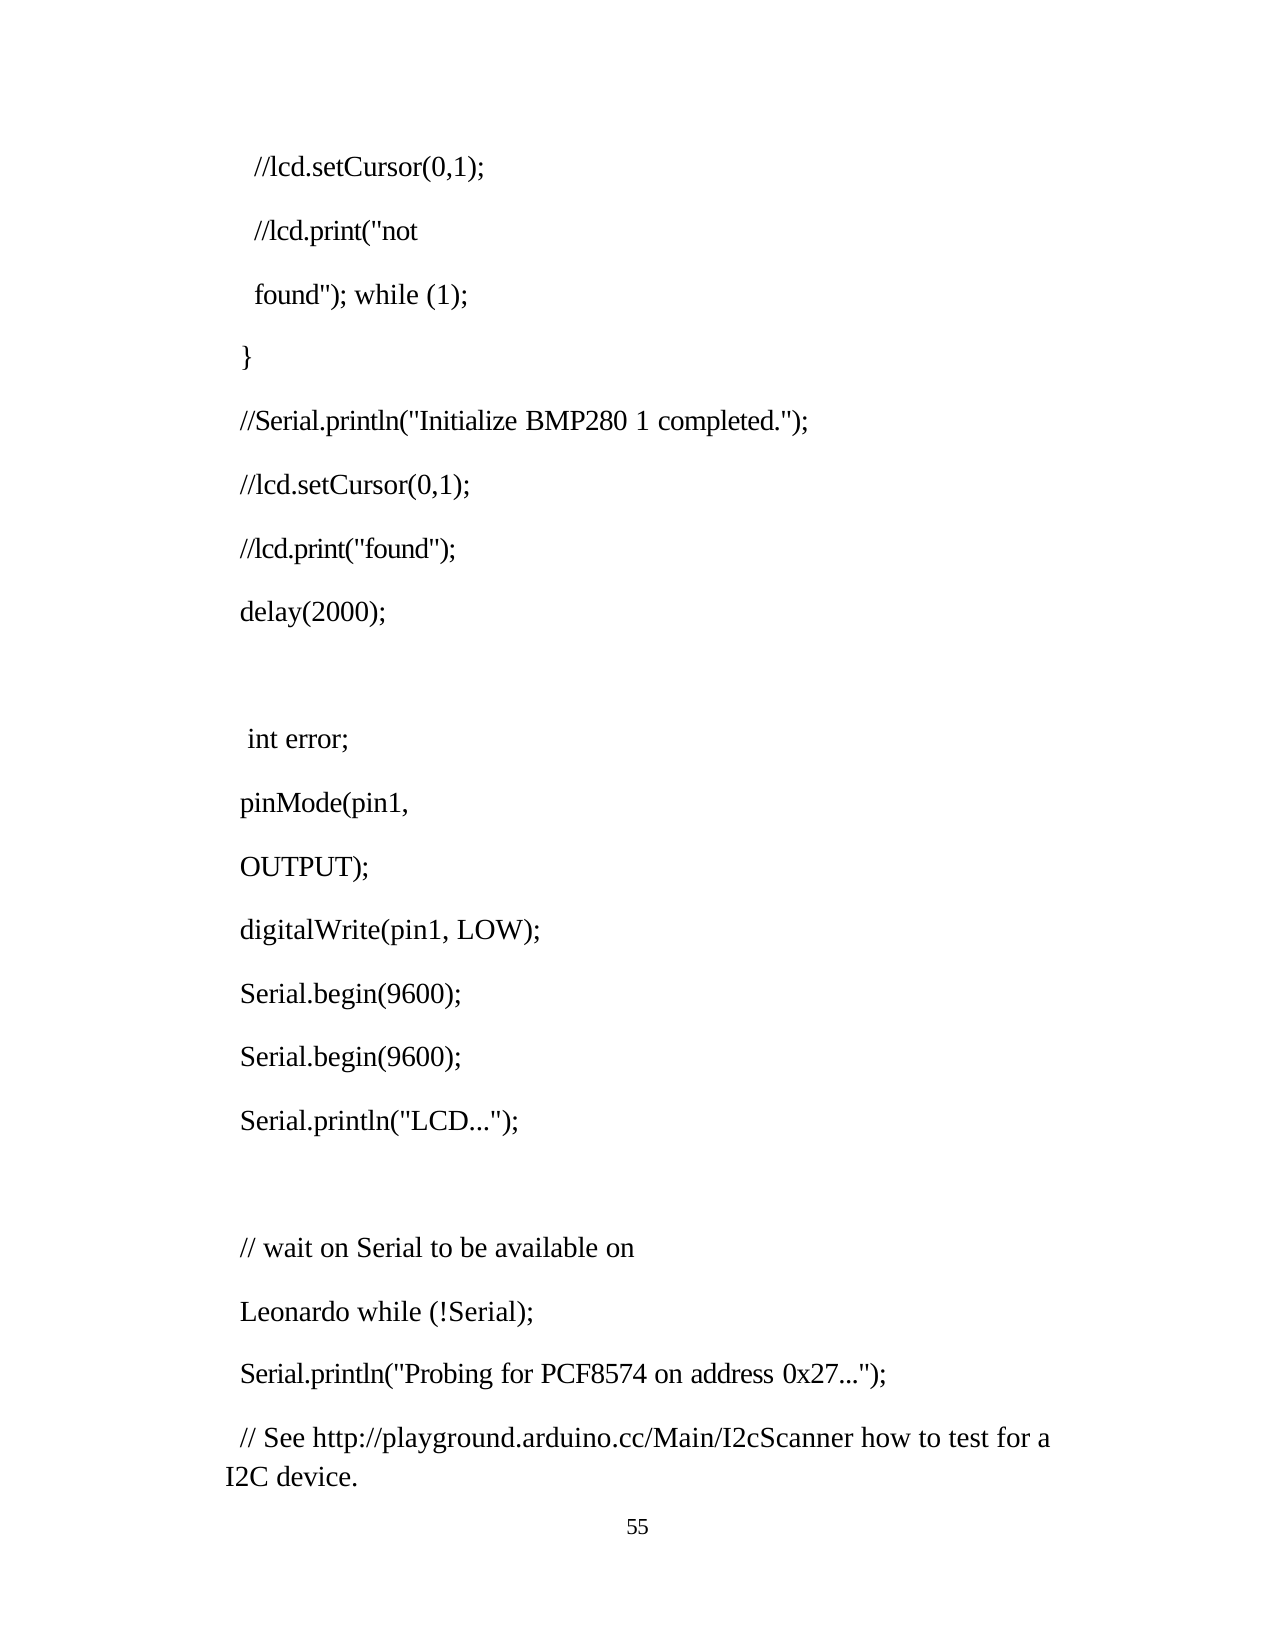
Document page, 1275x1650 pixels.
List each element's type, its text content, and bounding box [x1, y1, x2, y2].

text //lcd.print("found"); delay(2000); [239, 531, 458, 628]
text Serial.println("Probing for PCF8574 on address 0x27..."); [239, 1358, 1237, 1390]
text // See http://playground.arduino.cc/Main/I2cScanner how to test for a I2C device. [225, 1420, 1085, 1492]
text //lcd.setCursor(0,1); [254, 149, 1237, 183]
text //lcd.print("not found"); while (1); [254, 213, 517, 310]
text } [239, 341, 1237, 373]
text //Serial.println("Initialize BMP280 1 completed."); [239, 403, 1237, 437]
text int error; [247, 721, 1237, 755]
text //lcd.setCursor(0,1); [239, 467, 1237, 501]
text pinMode(pin1, OUTPUT); digitalWrite(pin1, LOW); Serial.begin(9600); Serial.begin(9600); Serial.println("LCD..."); [239, 785, 544, 1137]
text // wait on Serial to be available on Leonardo while (!Serial); [239, 1230, 738, 1327]
